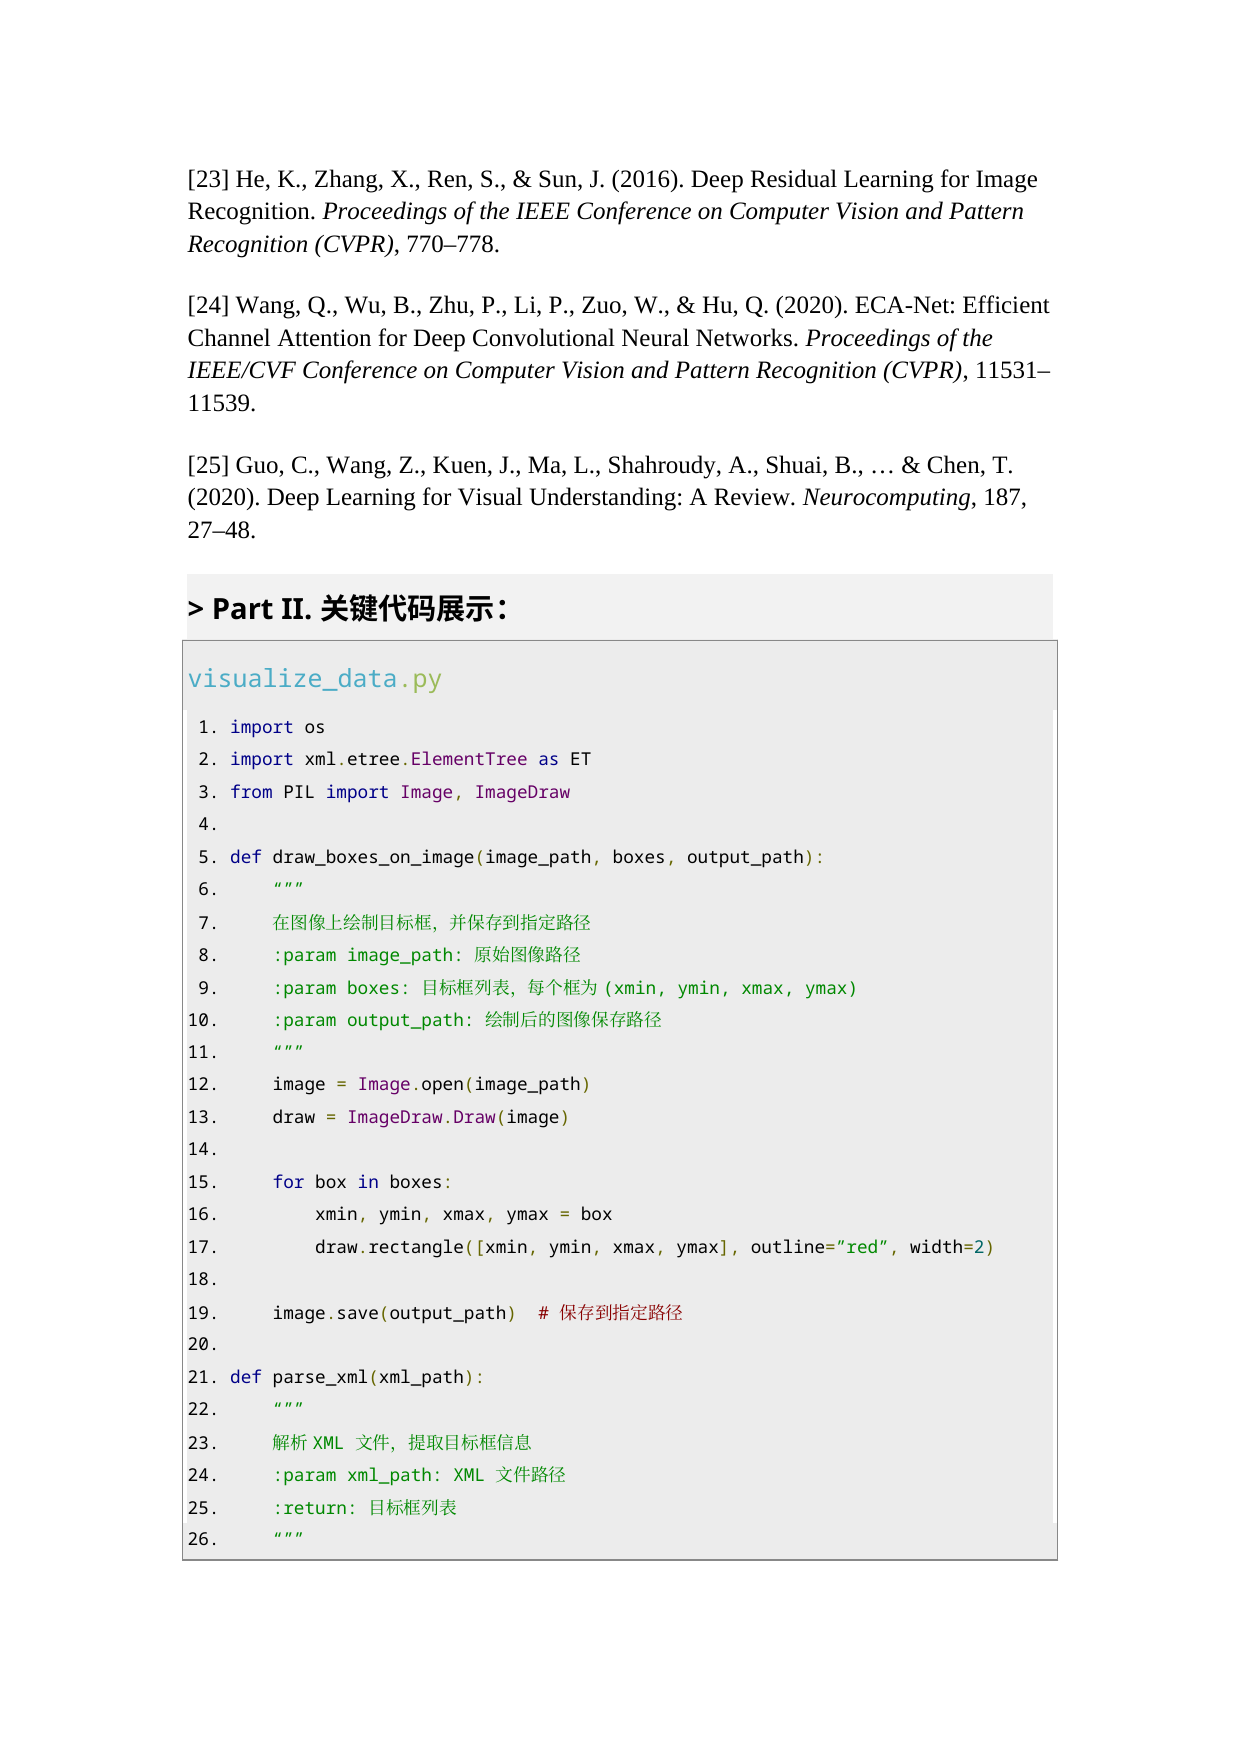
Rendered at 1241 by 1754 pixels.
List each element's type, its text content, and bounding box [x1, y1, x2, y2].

text 11. “”” [187, 1035, 1053, 1068]
text 18. [187, 1263, 1053, 1295]
text 23. 解析 XML 文件，提取目标框信息 [187, 1425, 1053, 1458]
text 3. from PIL import Image, ImageDraw [187, 775, 1053, 808]
text 16. xmin, ymin, xmax, ymax = box [187, 1198, 1053, 1230]
text 1. import os [187, 710, 1053, 743]
text [25] Guo, C., Wang, Z., Kuen, J., Ma, L., Shahroudy, A., Shuai, B., … & Chen, T. (2020). Deep Learning for Visual Understanding: A Review. Neurocomputing, 187, 27–48. [187, 448, 1053, 545]
text 22. “”” [187, 1393, 1053, 1425]
text 7. 在图像上绘制目标框，并保存到指定路径 [187, 905, 1053, 938]
text 17. draw.rectangle([xmin, ymin, xmax, ymax], outline=”red”, width=2) [187, 1230, 1053, 1263]
text 21. def parse_xml(xml_path): [187, 1360, 1053, 1393]
text 5. def draw_boxes_on_image(image_path, boxes, output_path): [187, 840, 1053, 873]
text 12. image = Image.open(image_path) [187, 1068, 1053, 1100]
text [24] Wang, Q., Wu, B., Zhu, P., Li, P., Zuo, W., & Hu, Q. (2020). ECA-Net: Efficient Channel Attention for Deep Convolutional Neural Networks. Proceedings of the IEEE/CVF Conference on Computer Vision and Pattern Recognition (CVPR), 11531–11539. [187, 289, 1053, 419]
text 2. import xml.etree.ElementTree as ET [187, 743, 1053, 775]
text 15. for box in boxes: [187, 1165, 1053, 1198]
text 20. [187, 1328, 1053, 1360]
text 25. :return: 目标框列表 [187, 1490, 1053, 1517]
text 19. image.save(output_path) # 保存到指定路径 [187, 1295, 1053, 1328]
text 8. :param image_path: 原始图像路径 [187, 938, 1053, 970]
text 14. [187, 1133, 1053, 1165]
text 10. :param output_path: 绘制后的图像保存路径 [187, 1003, 1053, 1035]
text > Part II. 关键代码展示： [187, 574, 1053, 639]
text 13. draw = ImageDraw.Draw(image) [187, 1100, 1053, 1133]
text 26. “”” [183, 1517, 1057, 1559]
text visualize_data.py [183, 641, 1057, 710]
text [23] He, K., Zhang, X., Ren, S., & Sun, J. (2016). Deep Residual Learning for Image Recognition. Proceedings of the IEEE Conference on Computer Vision and Pattern Recognition (CVPR), 770–778. [187, 162, 1053, 259]
text 6. “”” [187, 873, 1053, 905]
text 9. :param boxes: 目标框列表，每个框为 (xmin, ymin, xmax, ymax) [187, 970, 1053, 1003]
text 24. :param xml_path: XML 文件路径 [187, 1458, 1053, 1490]
text 4. [187, 808, 1053, 840]
